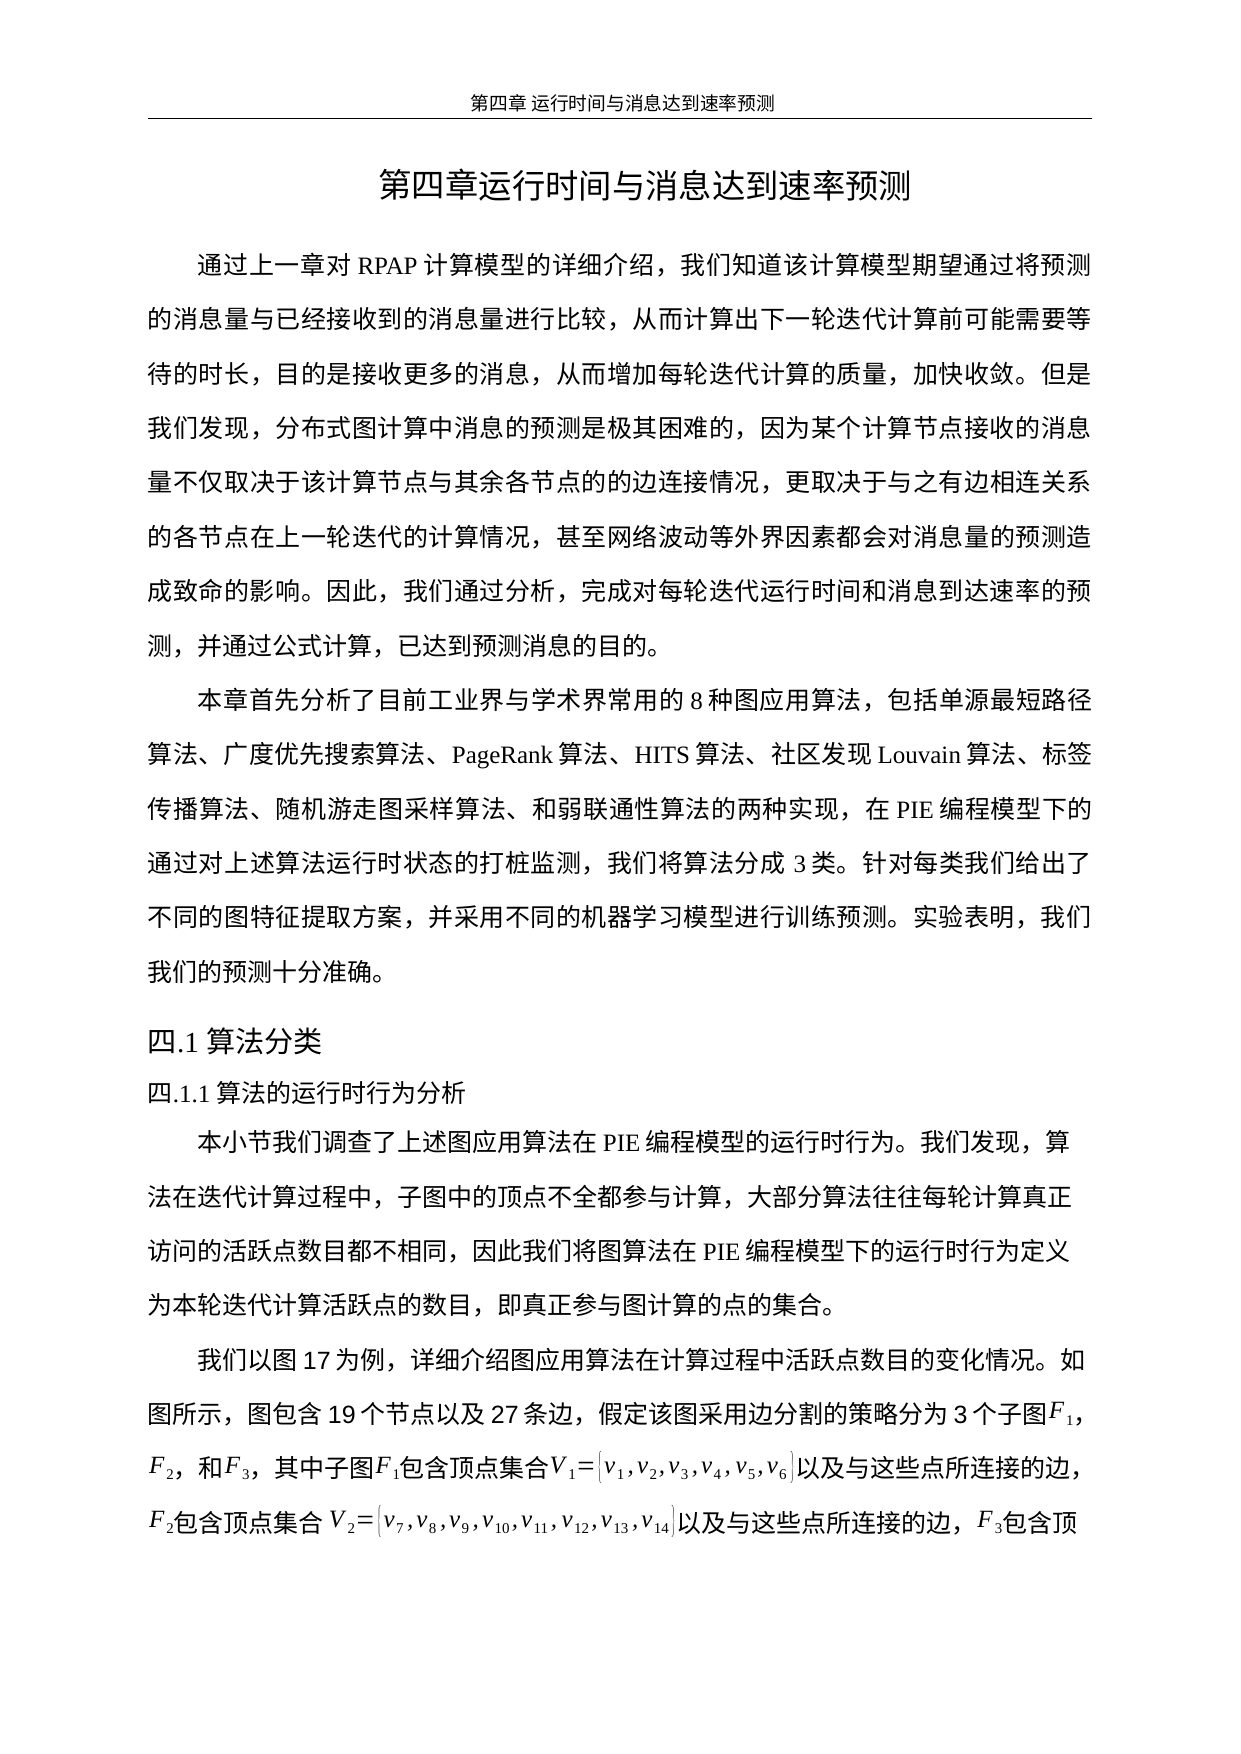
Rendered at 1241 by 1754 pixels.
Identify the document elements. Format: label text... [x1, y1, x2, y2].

subtitle 算法分类 [148, 1019, 1092, 1061]
subtitle 算法的运行时行为分析 [148, 1074, 1092, 1110]
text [148, 1340, 1092, 1539]
text 本小节我们调查了上述图应用算法在PIE编程模型的运行时行为。我们发现，算法在迭代计算过程中，子图中的顶点不全都参与计算，大部分算法往往每轮计算真正访问的活跃点数目都不相同，因此我们将图算法在PIE编程模型下的运行时行为定义为本轮迭代计算活跃点的数目，即真正参与图计算的点的集合。 [148, 1123, 1092, 1322]
text 通过上一章对RPAP计算模型的详细介绍，我们知道该计算模型期望通过将预测的消息量与已经接收到的消息量进行比较，从而计算出下一轮迭代计算前可能需要等待的时长，目的是接收更多的消息，从而增加每轮迭代计算的质量，加快收敛。但是我们发现，分布式图计算中消息的预测是极其困难的，因为某个计算节点接收的消息量不仅取决于该计算节点与其余各节点的的边连接情况，更取决于与之有边相连关系的各节点在上一轮迭代的计算情况，甚至网络波动等外界因素都会对消息量的预测造成致命的影响。因此，我们通过分析，完成对每轮迭代运行时间和消息到达速率的预测，并通过公式计算，已达到预测消息的目的。 [148, 245, 1092, 662]
text 本章首先分析了目前工业界与学术界常用的8种图应用算法，包括单源最短路径算法、广度优先搜索算法、PageRank算法、HITS算法、社区发现Louvain算法、标签传播算法、随机游走图采样算法、和弱联通性算法的两种实现，在PIE编程模型下的通过对上述算法运行时状态的打桩监测，我们将算法分成3类。针对每类我们给出了不同的图特征提取方案，并采用不同的机器学习模型进行训练预测。实验表明，我们我们的预测十分准确。 [148, 680, 1092, 988]
subtitle 运行时间与消息达到速率预测 [148, 160, 1092, 209]
